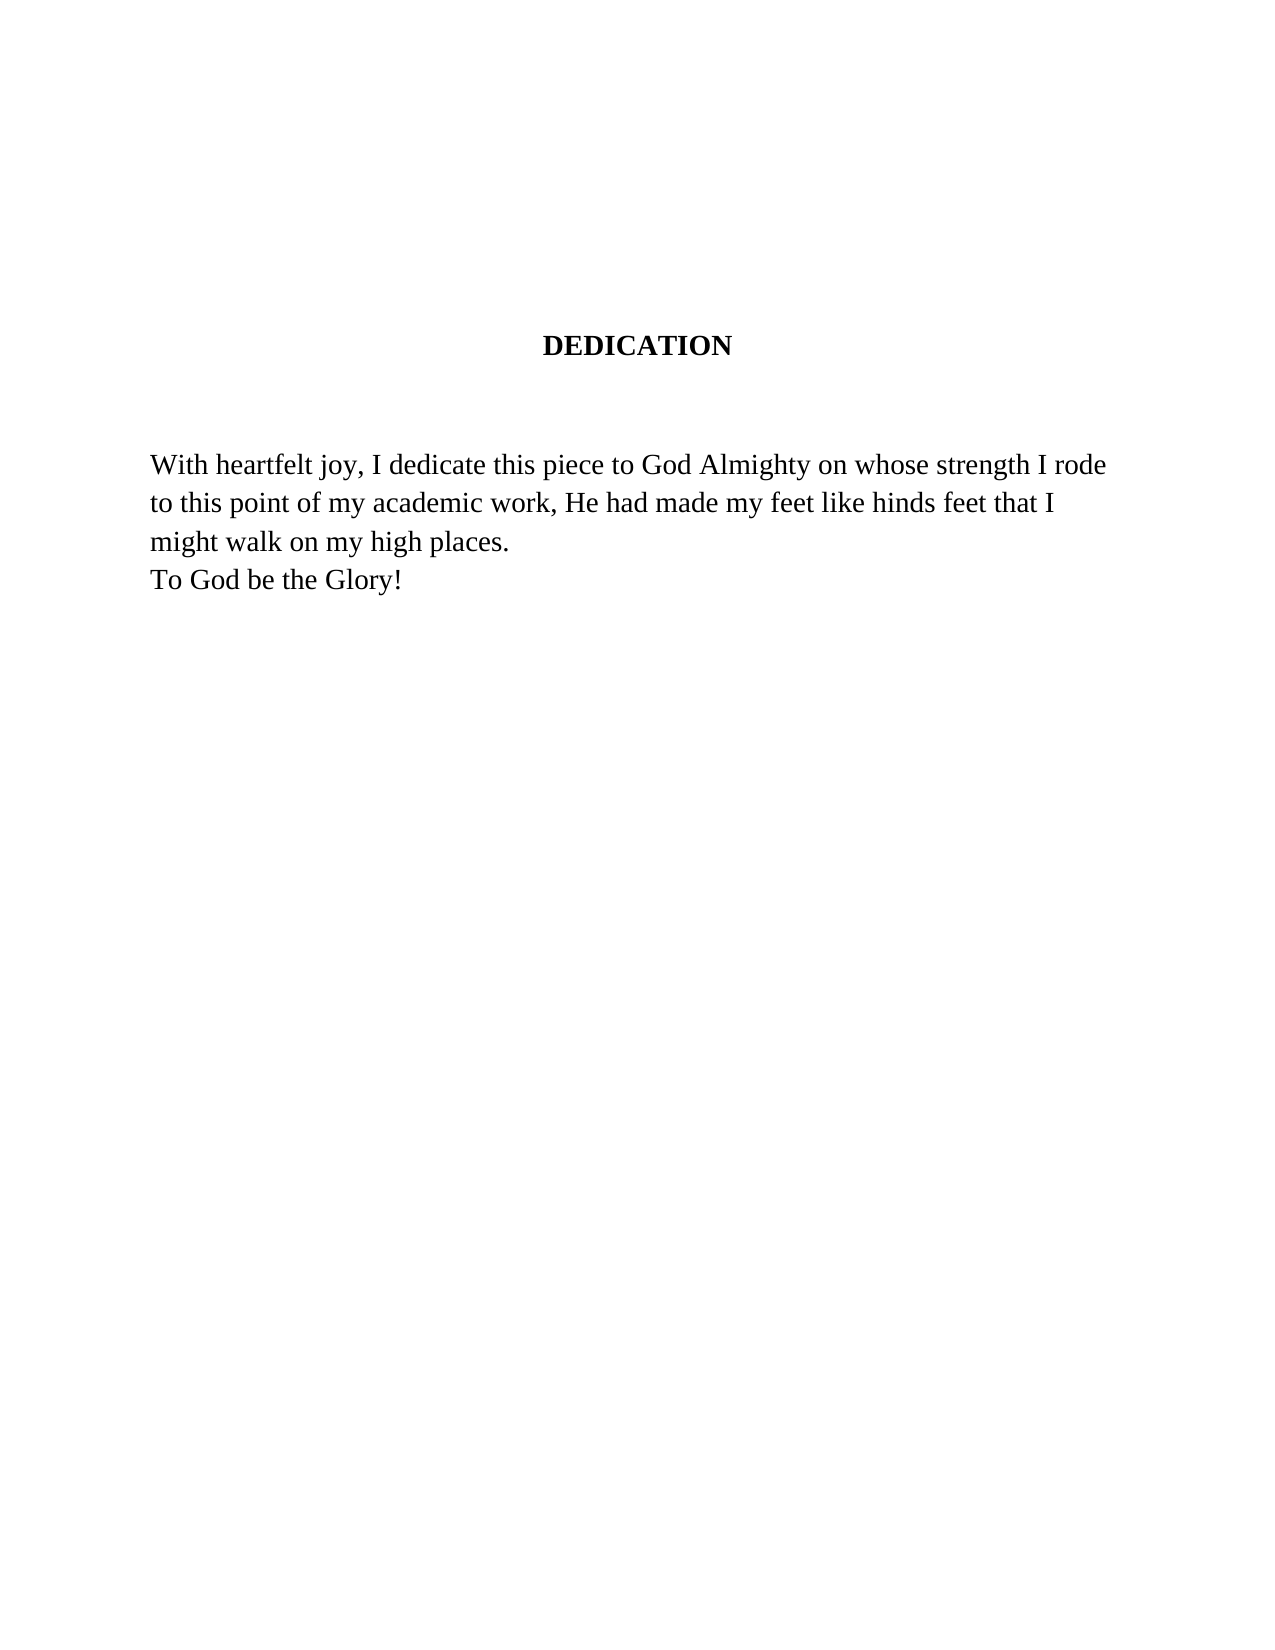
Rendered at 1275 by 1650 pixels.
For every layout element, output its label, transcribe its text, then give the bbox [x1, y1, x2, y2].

text With heartfelt joy, I dedicate this piece to God Almighty on whose strength I rode to this point of my academic work, He had made my feet like hinds feet that I might walk on my high places. To God be the Glory! [150, 447, 1125, 596]
text DEDICATION [150, 328, 1125, 362]
